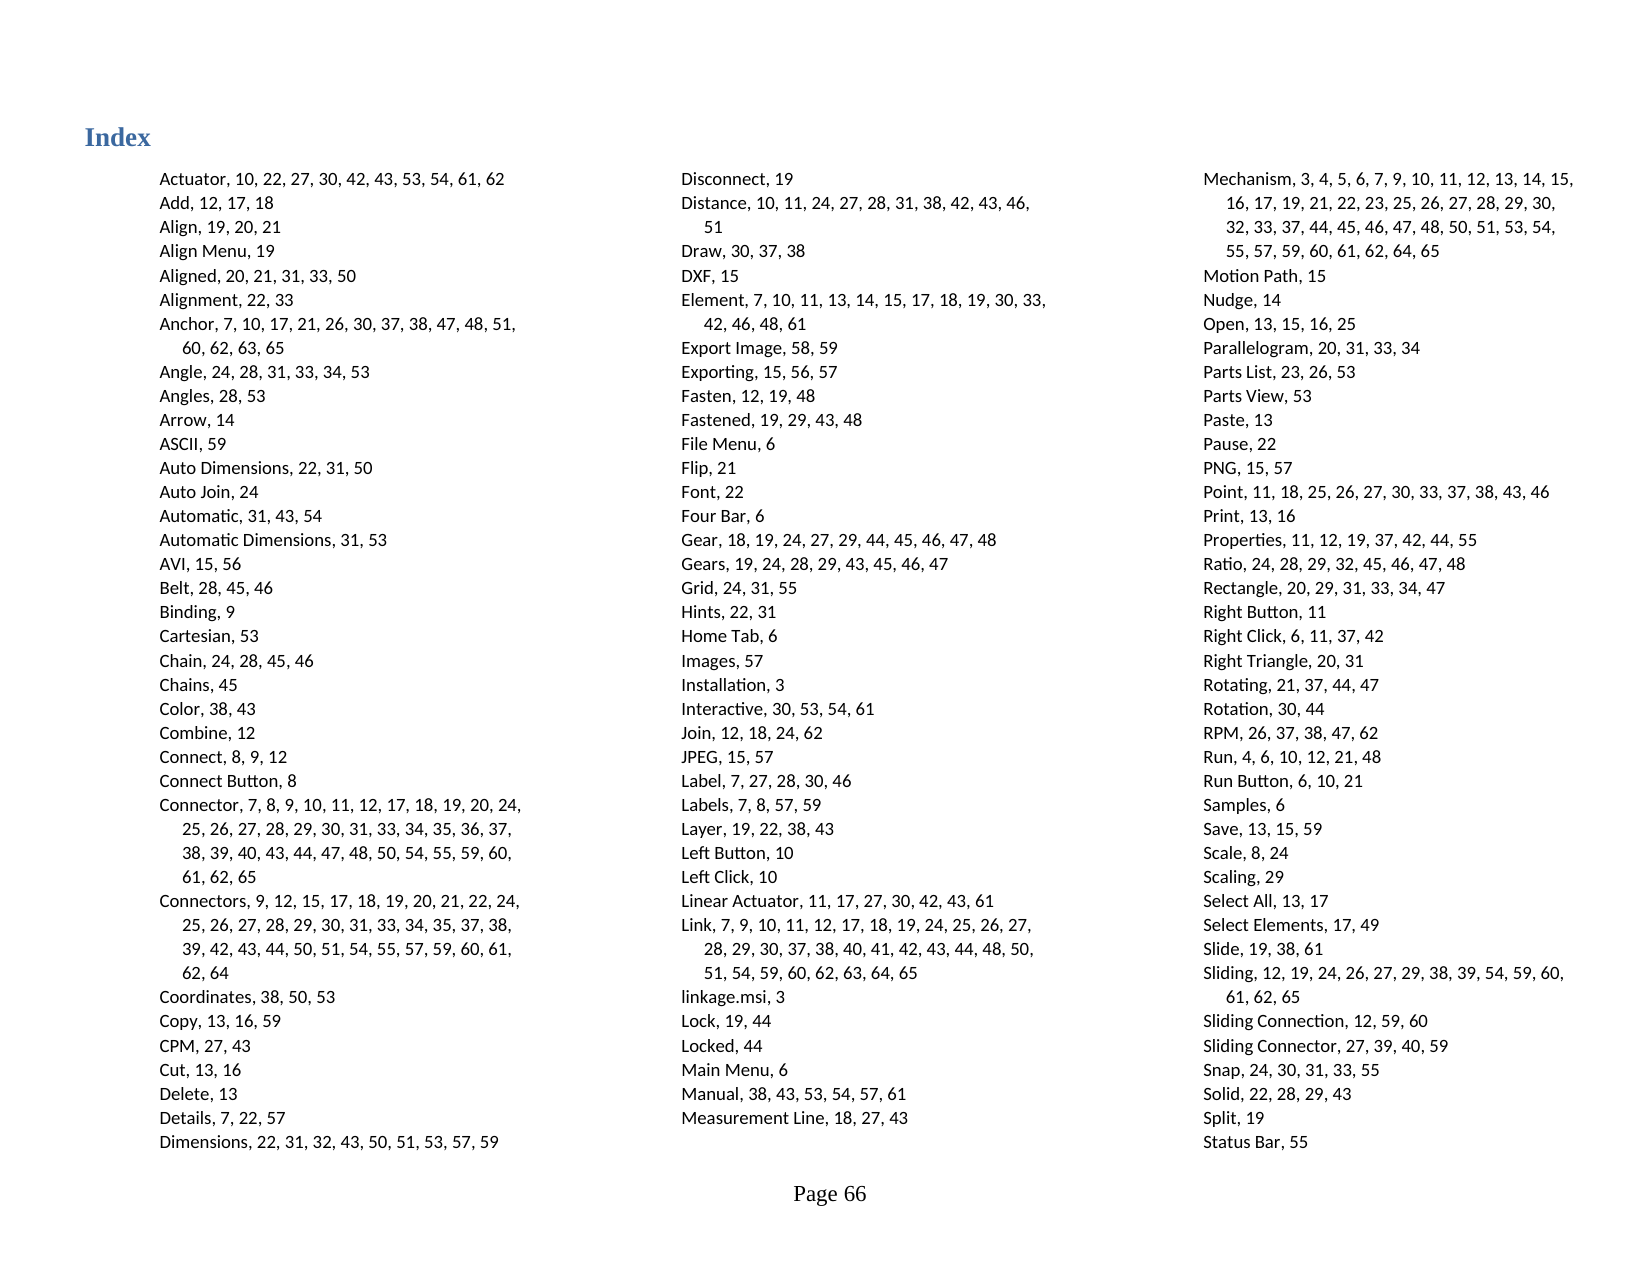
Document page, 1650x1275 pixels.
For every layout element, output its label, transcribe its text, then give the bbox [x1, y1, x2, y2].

text Cartesian, 53 [159, 625, 531, 648]
text PNG, 15, 57 [1203, 456, 1575, 479]
text Auto Join, 24 [159, 480, 531, 503]
text RPM, 26, 37, 38, 47, 62 [1203, 721, 1575, 744]
text Parallelogram, 20, 31, 33, 34 [1203, 336, 1575, 359]
text Open, 13, 15, 16, 25 [1203, 312, 1575, 335]
text Split, 19 [1203, 1106, 1575, 1129]
text Angle, 24, 28, 31, 33, 34, 53 [159, 360, 531, 383]
text Run, 4, 6, 10, 12, 21, 48 [1203, 745, 1575, 768]
text Connector, 7, 8, 9, 10, 11, 12, 17, 18, 19, 20, 24, 25, 26, 27, 28, 29, 30, 31, 33, 34, 35, 36, 37, 38, 39, 40, 43, 44, 47, 48, 50, 54, 55, 59, 60, 61, 62, 65 [159, 793, 531, 888]
text Connectors, 9, 12, 15, 17, 18, 19, 20, 21, 22, 24, 25, 26, 27, 28, 29, 30, 31, 33, 34, 35, 37, 38, 39, 42, 43, 44, 50, 51, 54, 55, 57, 59, 60, 61, 62, 64 [159, 889, 531, 984]
text Parts List, 23, 26, 53 [1203, 360, 1575, 383]
text Installation, 3 [681, 673, 1053, 696]
text Actuator, 10, 22, 27, 30, 42, 43, 53, 54, 61, 62 [159, 167, 531, 190]
text Gear, 18, 19, 24, 27, 29, 44, 45, 46, 47, 48 [681, 528, 1053, 551]
text Chains, 45 [159, 673, 531, 696]
text Cut, 13, 16 [159, 1058, 531, 1081]
text Fasten, 12, 19, 48 [681, 384, 1053, 407]
text Draw, 30, 37, 38 [681, 240, 1053, 263]
text Coordinates, 38, 50, 53 [159, 986, 531, 1008]
text DXF, 15 [681, 264, 1053, 287]
text Element, 7, 10, 11, 13, 14, 15, 17, 18, 19, 30, 33, 42, 46, 48, 61 [681, 288, 1053, 335]
text Run Button, 6, 10, 21 [1203, 769, 1575, 792]
text Auto Dimensions, 22, 31, 50 [159, 456, 531, 479]
text Slide, 19, 38, 61 [1203, 937, 1575, 960]
text Color, 38, 43 [159, 697, 531, 720]
text Labels, 7, 8, 57, 59 [681, 793, 1053, 816]
text Samples, 6 [1203, 793, 1575, 816]
text Connect, 8, 9, 12 [159, 745, 531, 768]
text Locked, 44 [681, 1034, 1053, 1057]
text Linear Actuator, 11, 17, 27, 30, 42, 43, 61 [681, 889, 1053, 912]
text Layer, 19, 22, 38, 43 [681, 817, 1053, 840]
text Sliding, 12, 19, 24, 26, 27, 29, 38, 39, 54, 59, 60, 61, 62, 65 [1203, 962, 1575, 1008]
text Nudge, 14 [1203, 288, 1575, 311]
text Binding, 9 [159, 601, 531, 623]
text Sliding Connector, 27, 39, 40, 59 [1203, 1034, 1575, 1057]
text Parts View, 53 [1203, 384, 1575, 407]
text Scale, 8, 24 [1203, 841, 1575, 864]
text Alignment, 22, 33 [159, 288, 531, 311]
text Align Menu, 19 [159, 240, 531, 263]
text Disconnect, 19 [681, 167, 1053, 190]
text Right Triangle, 20, 31 [1203, 649, 1575, 672]
text Four Bar, 6 [681, 504, 1053, 527]
text Angles, 28, 53 [159, 384, 531, 407]
text Add, 12, 17, 18 [159, 192, 531, 214]
text ASCII, 59 [159, 432, 531, 455]
subtitle Index [84, 121, 1575, 152]
text Join, 12, 18, 24, 62 [681, 721, 1053, 744]
text Properties, 11, 12, 19, 37, 42, 44, 55 [1203, 528, 1575, 551]
text Left Click, 10 [681, 865, 1053, 888]
text AVI, 15, 56 [159, 552, 531, 575]
text Copy, 13, 16, 59 [159, 1010, 531, 1033]
text Print, 13, 16 [1203, 504, 1575, 527]
text Snap, 24, 30, 31, 33, 55 [1203, 1058, 1575, 1081]
text Belt, 28, 45, 46 [159, 577, 531, 599]
text Dimensions, 22, 31, 32, 43, 50, 51, 53, 57, 59 [159, 1130, 531, 1153]
text Paste, 13 [1203, 408, 1575, 431]
text Label, 7, 27, 28, 30, 46 [681, 769, 1053, 792]
text Automatic Dimensions, 31, 53 [159, 528, 531, 551]
text Hints, 22, 31 [681, 601, 1053, 623]
text File Menu, 6 [681, 432, 1053, 455]
text Link, 7, 9, 10, 11, 12, 17, 18, 19, 24, 25, 26, 27, 28, 29, 30, 37, 38, 40, 41, 42, 43, 44, 48, 50, 51, 54, 59, 60, 62, 63, 64, 65 [681, 913, 1053, 984]
text Connect Button, 8 [159, 769, 531, 792]
text Anchor, 7, 10, 17, 21, 26, 30, 37, 38, 47, 48, 51, 60, 62, 63, 65 [159, 312, 531, 359]
text Details, 7, 22, 57 [159, 1106, 531, 1129]
text Right Click, 6, 11, 37, 42 [1203, 625, 1575, 648]
text Delete, 13 [159, 1082, 531, 1105]
text Manual, 38, 43, 53, 54, 57, 61 [681, 1082, 1053, 1105]
text Sliding Connection, 12, 59, 60 [1203, 1010, 1575, 1033]
text Rotation, 30, 44 [1203, 697, 1575, 720]
text Pause, 22 [1203, 432, 1575, 455]
text Export Image, 58, 59 [681, 336, 1053, 359]
text Distance, 10, 11, 24, 27, 28, 31, 38, 42, 43, 46, 51 [681, 192, 1053, 238]
text Main Menu, 6 [681, 1058, 1053, 1081]
text Flip, 21 [681, 456, 1053, 479]
text Save, 13, 15, 59 [1203, 817, 1575, 840]
text Align, 19, 20, 21 [159, 216, 531, 238]
text Motion Path, 15 [1203, 264, 1575, 287]
text JPEG, 15, 57 [681, 745, 1053, 768]
text Rectangle, 20, 29, 31, 33, 34, 47 [1203, 577, 1575, 599]
text Measurement Line, 18, 27, 43 [681, 1106, 1053, 1129]
text Exporting, 15, 56, 57 [681, 360, 1053, 383]
text Images, 57 [681, 649, 1053, 672]
text Gears, 19, 24, 28, 29, 43, 45, 46, 47 [681, 552, 1053, 575]
text Lock, 19, 44 [681, 1010, 1053, 1033]
text Interactive, 30, 53, 54, 61 [681, 697, 1053, 720]
text Chain, 24, 28, 45, 46 [159, 649, 531, 672]
text Ratio, 24, 28, 29, 32, 45, 46, 47, 48 [1203, 552, 1575, 575]
text Rotating, 21, 37, 44, 47 [1203, 673, 1575, 696]
text Arrow, 14 [159, 408, 531, 431]
text Combine, 12 [159, 721, 531, 744]
text Aligned, 20, 21, 31, 33, 50 [159, 264, 531, 287]
text Select All, 13, 17 [1203, 889, 1575, 912]
text Left Button, 10 [681, 841, 1053, 864]
text Point, 11, 18, 25, 26, 27, 30, 33, 37, 38, 43, 46 [1203, 480, 1575, 503]
text Status Bar, 55 [1203, 1130, 1575, 1153]
text Right Button, 11 [1203, 601, 1575, 623]
text Automatic, 31, 43, 54 [159, 504, 531, 527]
text Fastened, 19, 29, 43, 48 [681, 408, 1053, 431]
text Solid, 22, 28, 29, 43 [1203, 1082, 1575, 1105]
text linkage.msi, 3 [681, 986, 1053, 1008]
text Scaling, 29 [1203, 865, 1575, 888]
text CPM, 27, 43 [159, 1034, 531, 1057]
text Font, 22 [681, 480, 1053, 503]
text Select Elements, 17, 49 [1203, 913, 1575, 936]
text Home Tab, 6 [681, 625, 1053, 648]
text Mechanism, 3, 4, 5, 6, 7, 9, 10, 11, 12, 13, 14, 15, 16, 17, 19, 21, 22, 23, 25, 26, 27, 28, 29, 30, 32, 33, 37, 44, 45, 46, 47, 48, 50, 51, 53, 54, 55, 57, 59, 60, 61, 62, 64, 65 [1203, 167, 1575, 263]
text Grid, 24, 31, 55 [681, 577, 1053, 599]
